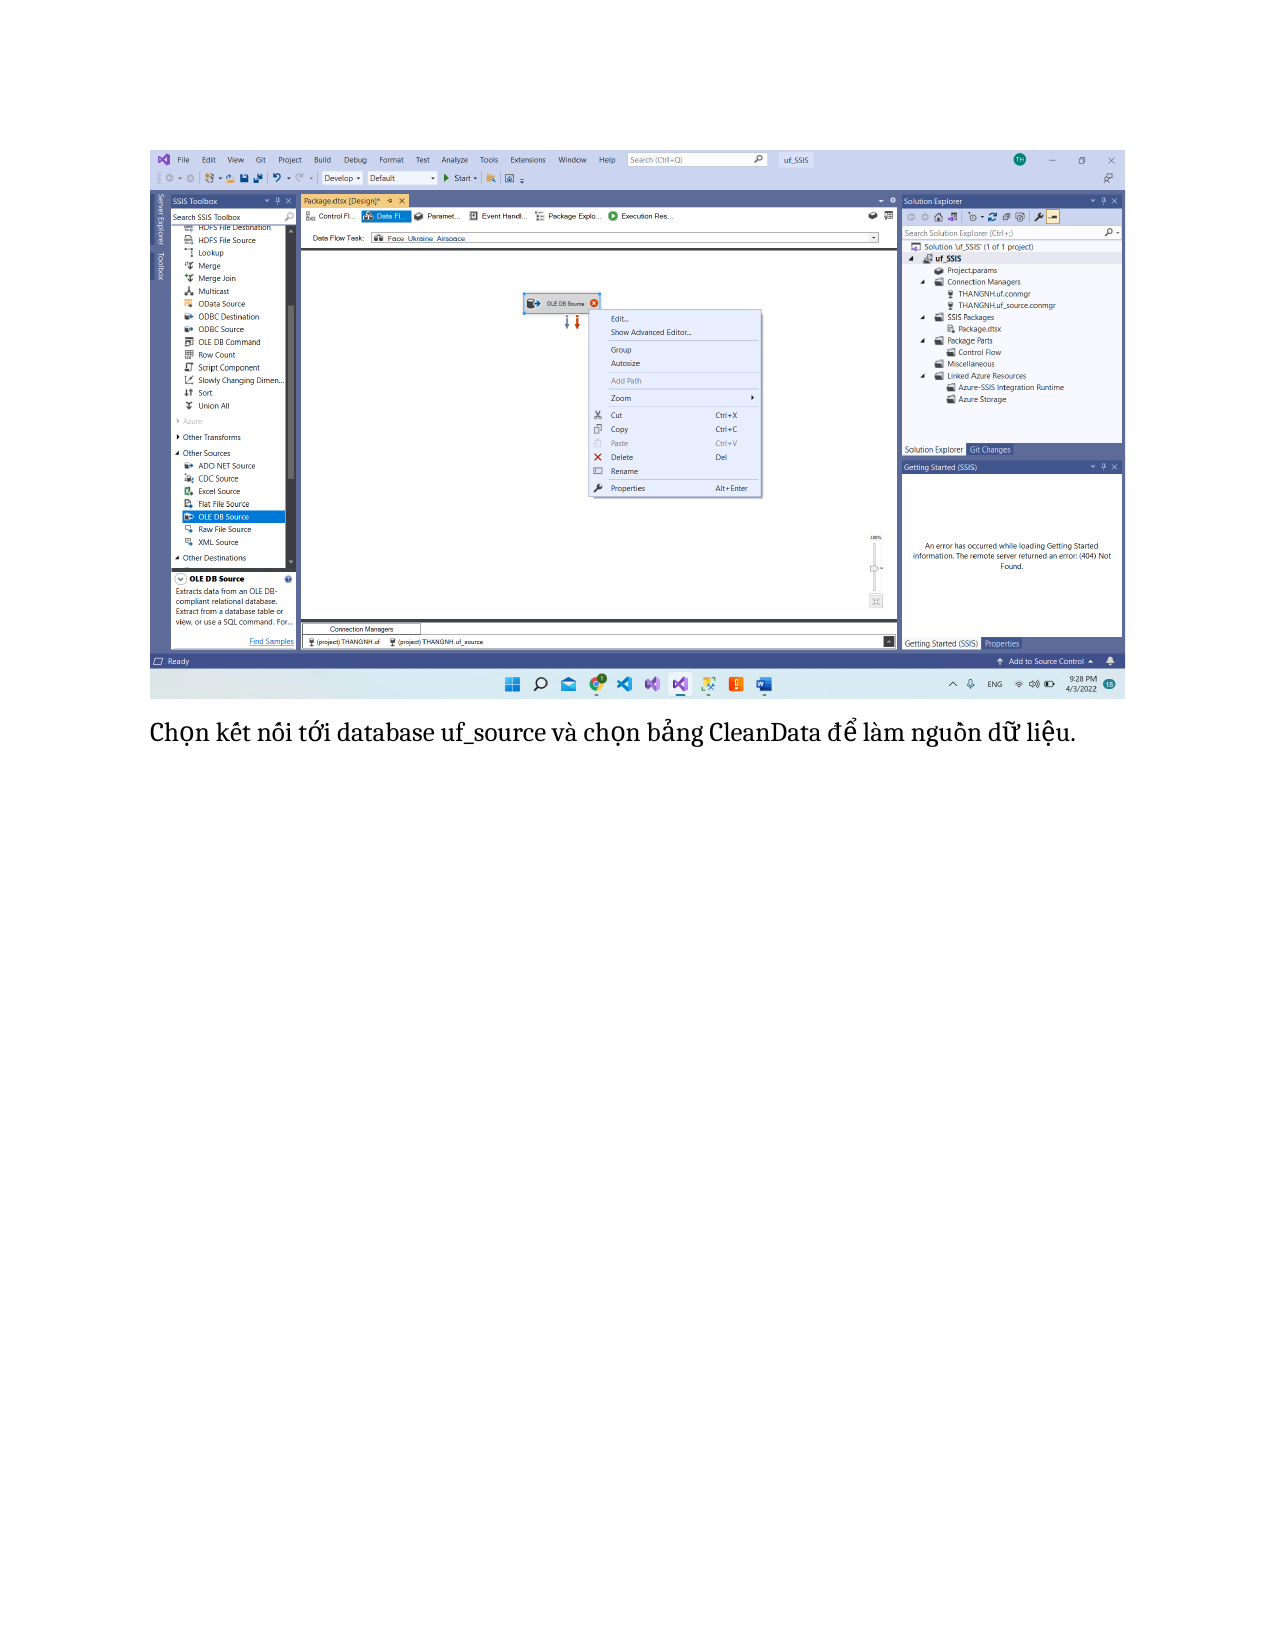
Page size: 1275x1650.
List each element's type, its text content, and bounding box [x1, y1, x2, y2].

picture [150, 150, 1125, 699]
text Chọn kết nối tới database uf_source và chọn bảng CleanData để làm nguồn dữ liệu. [150, 717, 1125, 748]
